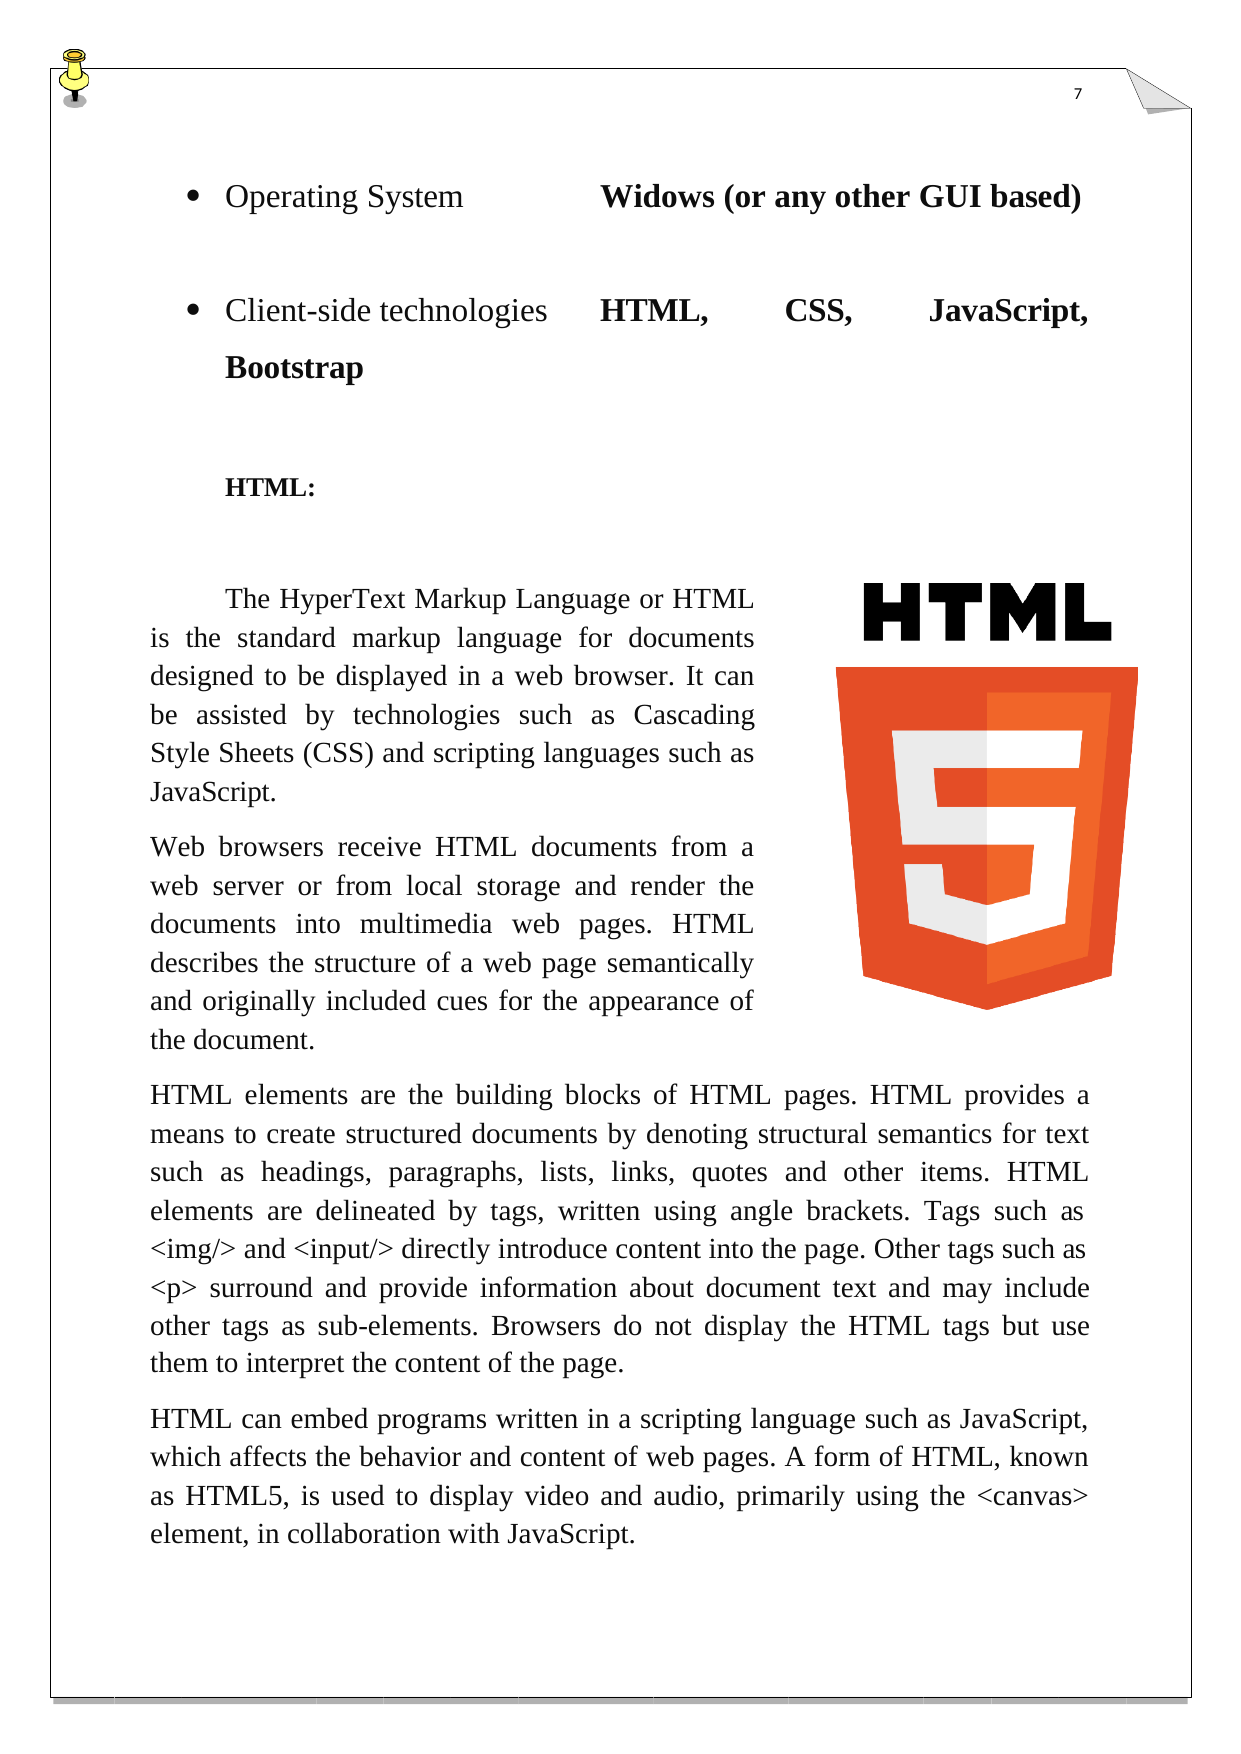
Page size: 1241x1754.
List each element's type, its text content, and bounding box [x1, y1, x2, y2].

text The HyperText Markup Language or HTML is the standard markup language for documents designed to be displayed in a web browser. It can be assisted by technologies such as Cascading Style Sheets (CSS) and scripting languages such as JavaScript. [150, 581, 755, 807]
text HTML can embed programs written in a scripting language such as JavaScript, which affects the behavior and content of web pages. A form of HTML, known as HTML5, is used to display video and audio, primarily using the <canvas> element, in collaboration with JavaScript. [150, 1401, 1090, 1550]
text HTML elements are the building blocks of HTML pages. HTML provides a means to create structured documents by denoting structural semantics for text such as headings, paragraphs, lists, links, quotes and other items. HTML elements are delineated by tags, written using angle brackets. Tags such as [150, 1077, 1090, 1226]
text <p> surround and provide information about document text and may include other tags as sub-elements. Browsers do not display the HTML tags but use them to interpret the content of the page. [150, 1270, 1091, 1379]
list Client-side technologies HTML, CSS, JavaScript, Bootstrap [187, 291, 1091, 386]
text <img/> and <input/> directly introduce content into the page. Other tags such as [150, 1231, 1163, 1265]
picture [835, 583, 1138, 1010]
list Operating System Widows (or any other GUI based) [187, 176, 1163, 214]
picture [59, 49, 89, 108]
text Web browsers receive HTML documents from a web server or from local storage and render the documents into multimedia web pages. HTML describes the structure of a web page semantically and originally included cues for the appearance of the document. [150, 829, 755, 1055]
text HTML: [225, 472, 1163, 503]
